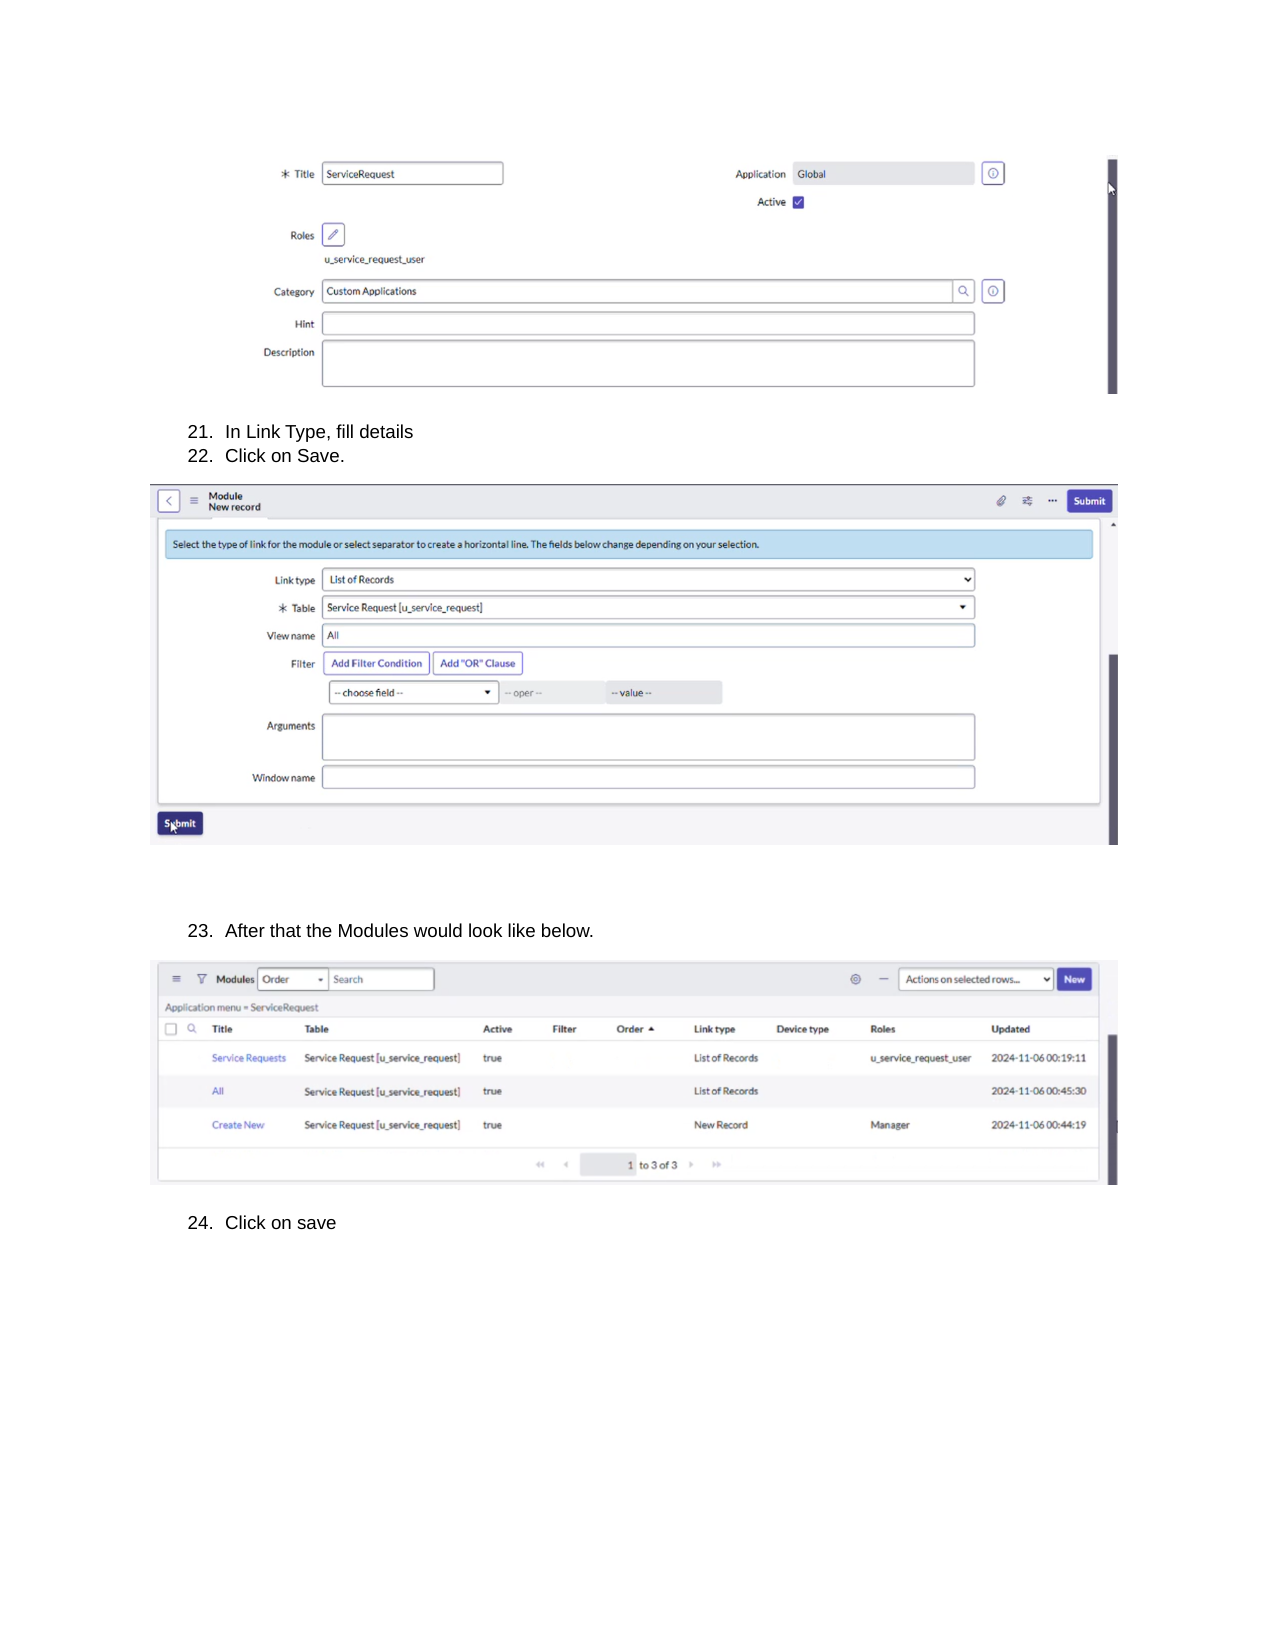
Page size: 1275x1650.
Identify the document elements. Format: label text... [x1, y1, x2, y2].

list In Link Type, fill details [187, 421, 1118, 443]
list After that the Modules would look like below. [187, 920, 1118, 942]
picture [150, 960, 1118, 1185]
picture [150, 484, 1118, 845]
list Click on Save. [187, 444, 1118, 466]
list Click on save [187, 1212, 1118, 1233]
picture [150, 155, 1118, 394]
